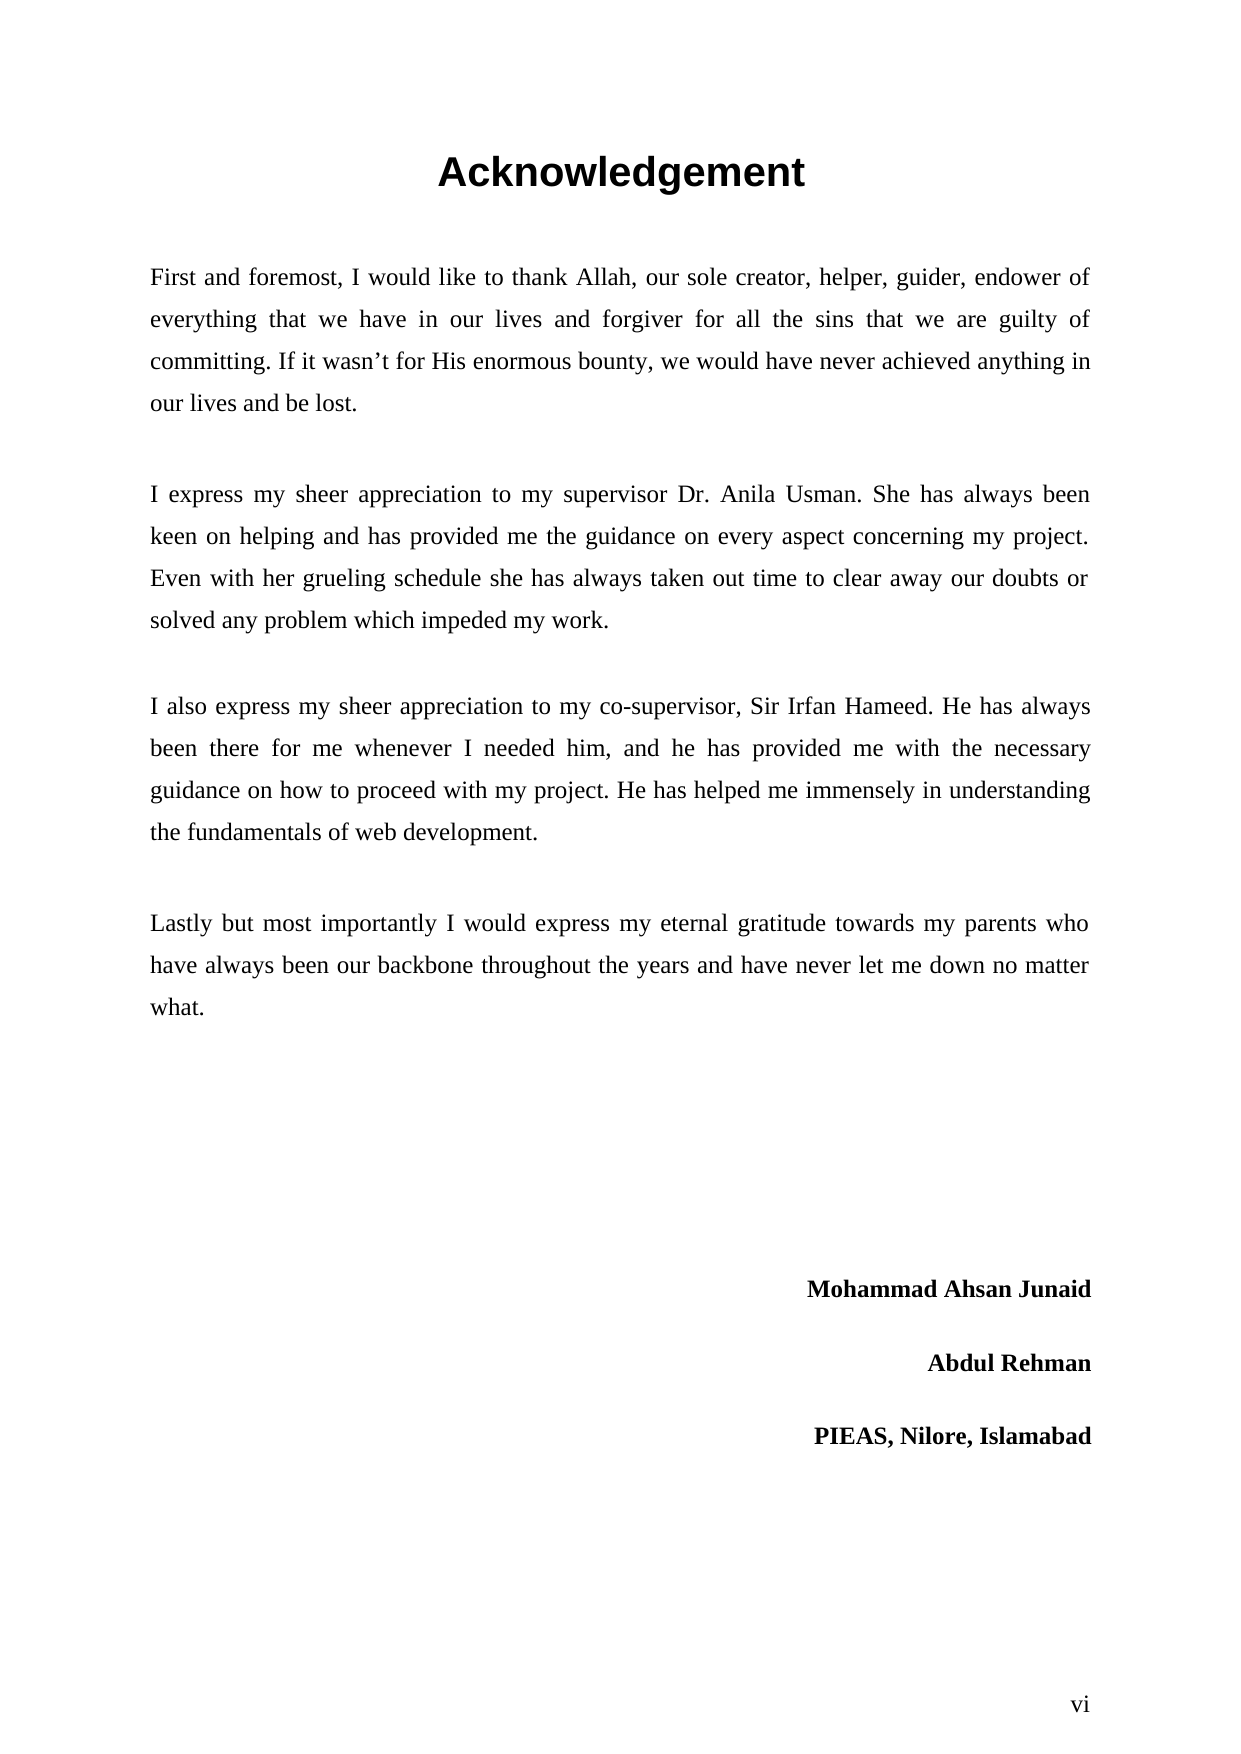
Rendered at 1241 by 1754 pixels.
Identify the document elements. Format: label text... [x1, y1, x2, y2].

text PIEAS, Nilore, Islamabad [139, 1421, 1092, 1450]
text I also express my sheer appreciation to my co-supervisor, Sir Irfan Hameed. He has always been there for me whenever I needed him, and he has provided me with the necessary guidance on how to proceed with my project. He has helped me immensely in understanding the fundamentals of web development. [150, 691, 1092, 846]
text First and foremost, I would like to thank Allah, our sole creator, helper, guider, endower of everything that we have in our lives and forgiver for all the sins that we are guilty of committing. If it wasn’t for His enormous bounty, we would have never achieved anything in our lives and be lost. [150, 262, 1092, 417]
text Acknowledgement [174, 148, 1067, 196]
text Abdul Rehman [139, 1348, 1092, 1376]
text Lastly but most importantly I would express my eternal gratitude towards my parents who have always been our backbone throughout the years and have never let me down no matter what. [150, 908, 1089, 1021]
text I express my sheer appreciation to my supervisor Dr. Anila Usman. She has always been keen on helping and has provided me the guidance on every aspect concerning my project. Even with her grueling schedule she has always taken out time to clear away our doubts or solved any problem which impeded my work. [150, 479, 1090, 634]
text Mohammad Ahsan Junaid [139, 1274, 1092, 1303]
